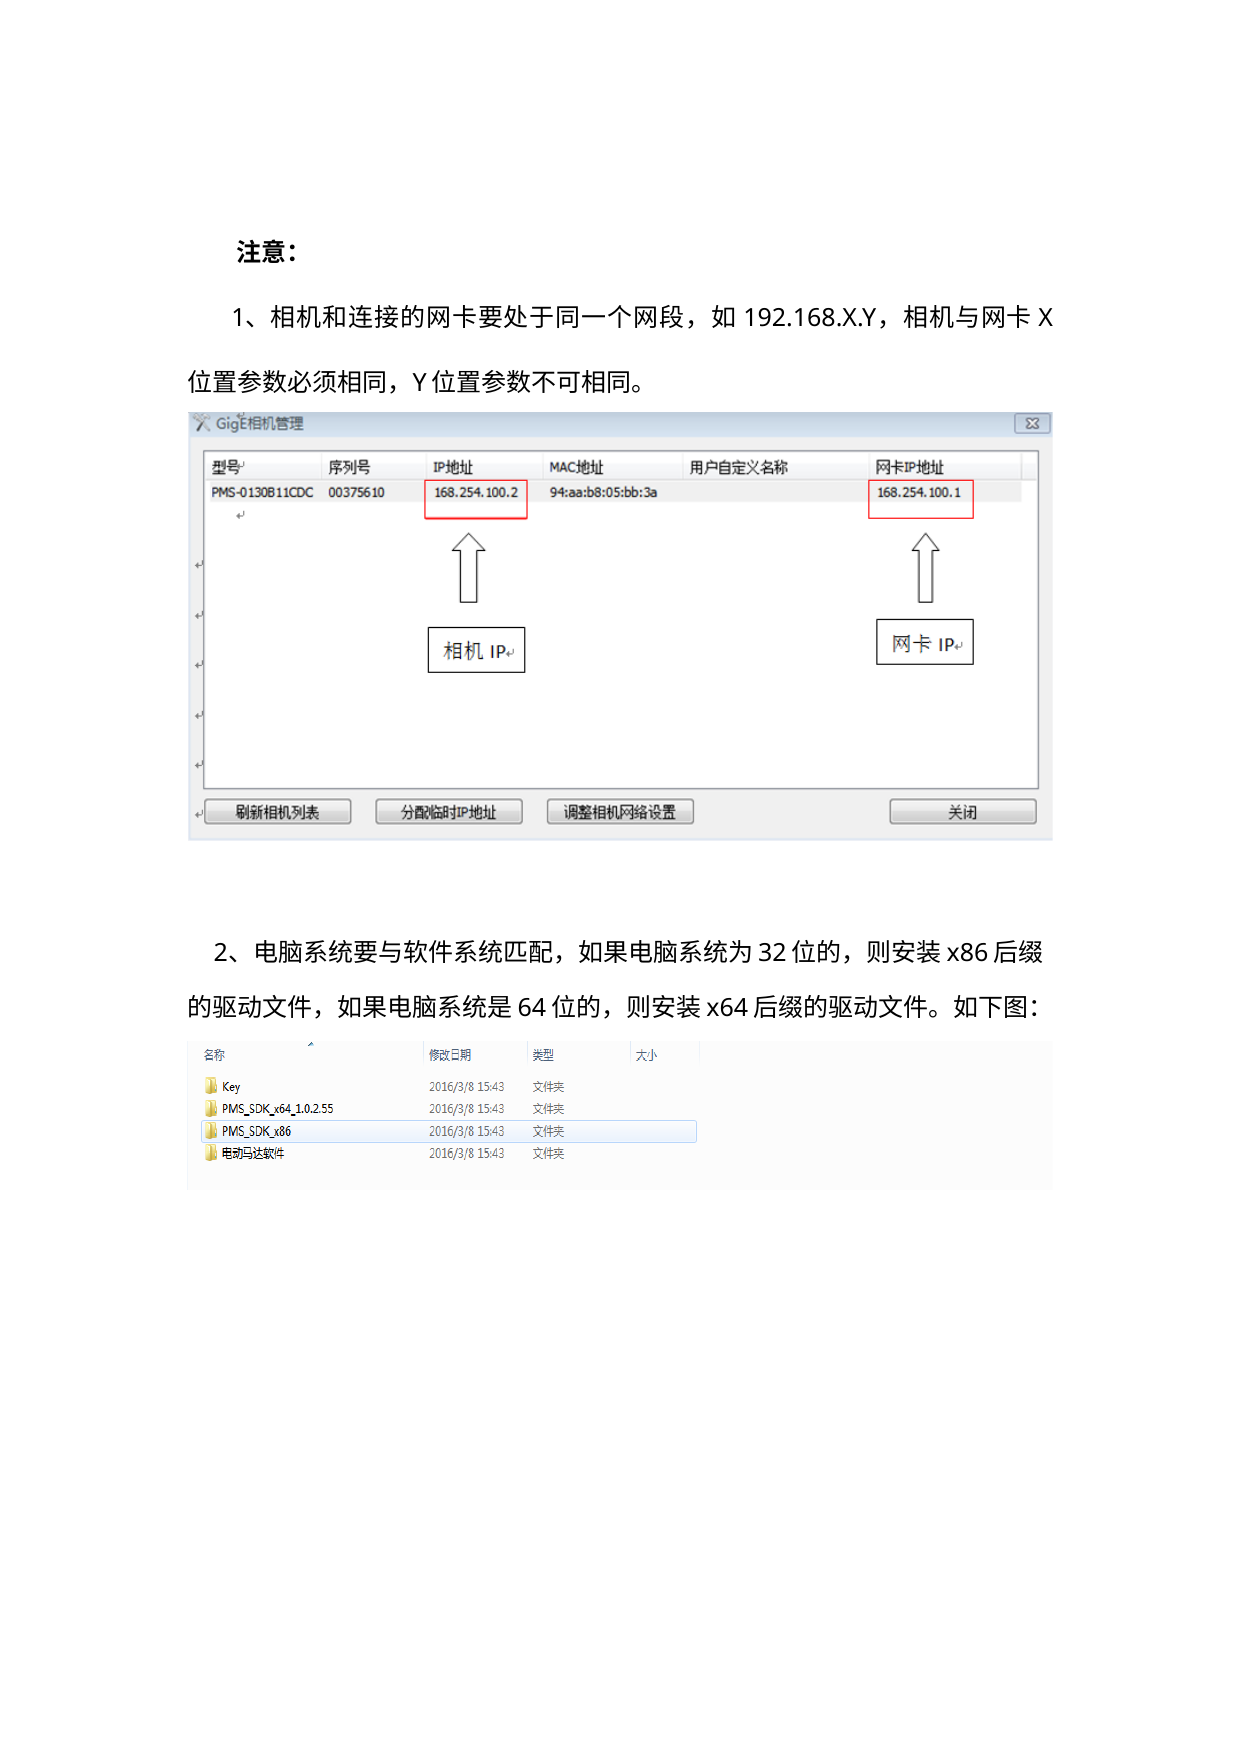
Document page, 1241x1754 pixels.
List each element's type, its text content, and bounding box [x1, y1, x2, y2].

picture [187, 412, 1053, 842]
picture [187, 1041, 1053, 1190]
text 2、电脑系统要与软件系统匹配，如果电脑系统为32位的，则安装x86后缀的驱动文件，如果电脑系统是64位的，则安装x64后缀的驱动文件。如下图： [187, 933, 1053, 1023]
text 注意： [187, 218, 1053, 283]
list 相机和连接的网卡要处于同一个网段，如192.168.X.Y，相机与网卡X位置参数必须相同，Y位置参数不可相同。 [187, 283, 1053, 412]
